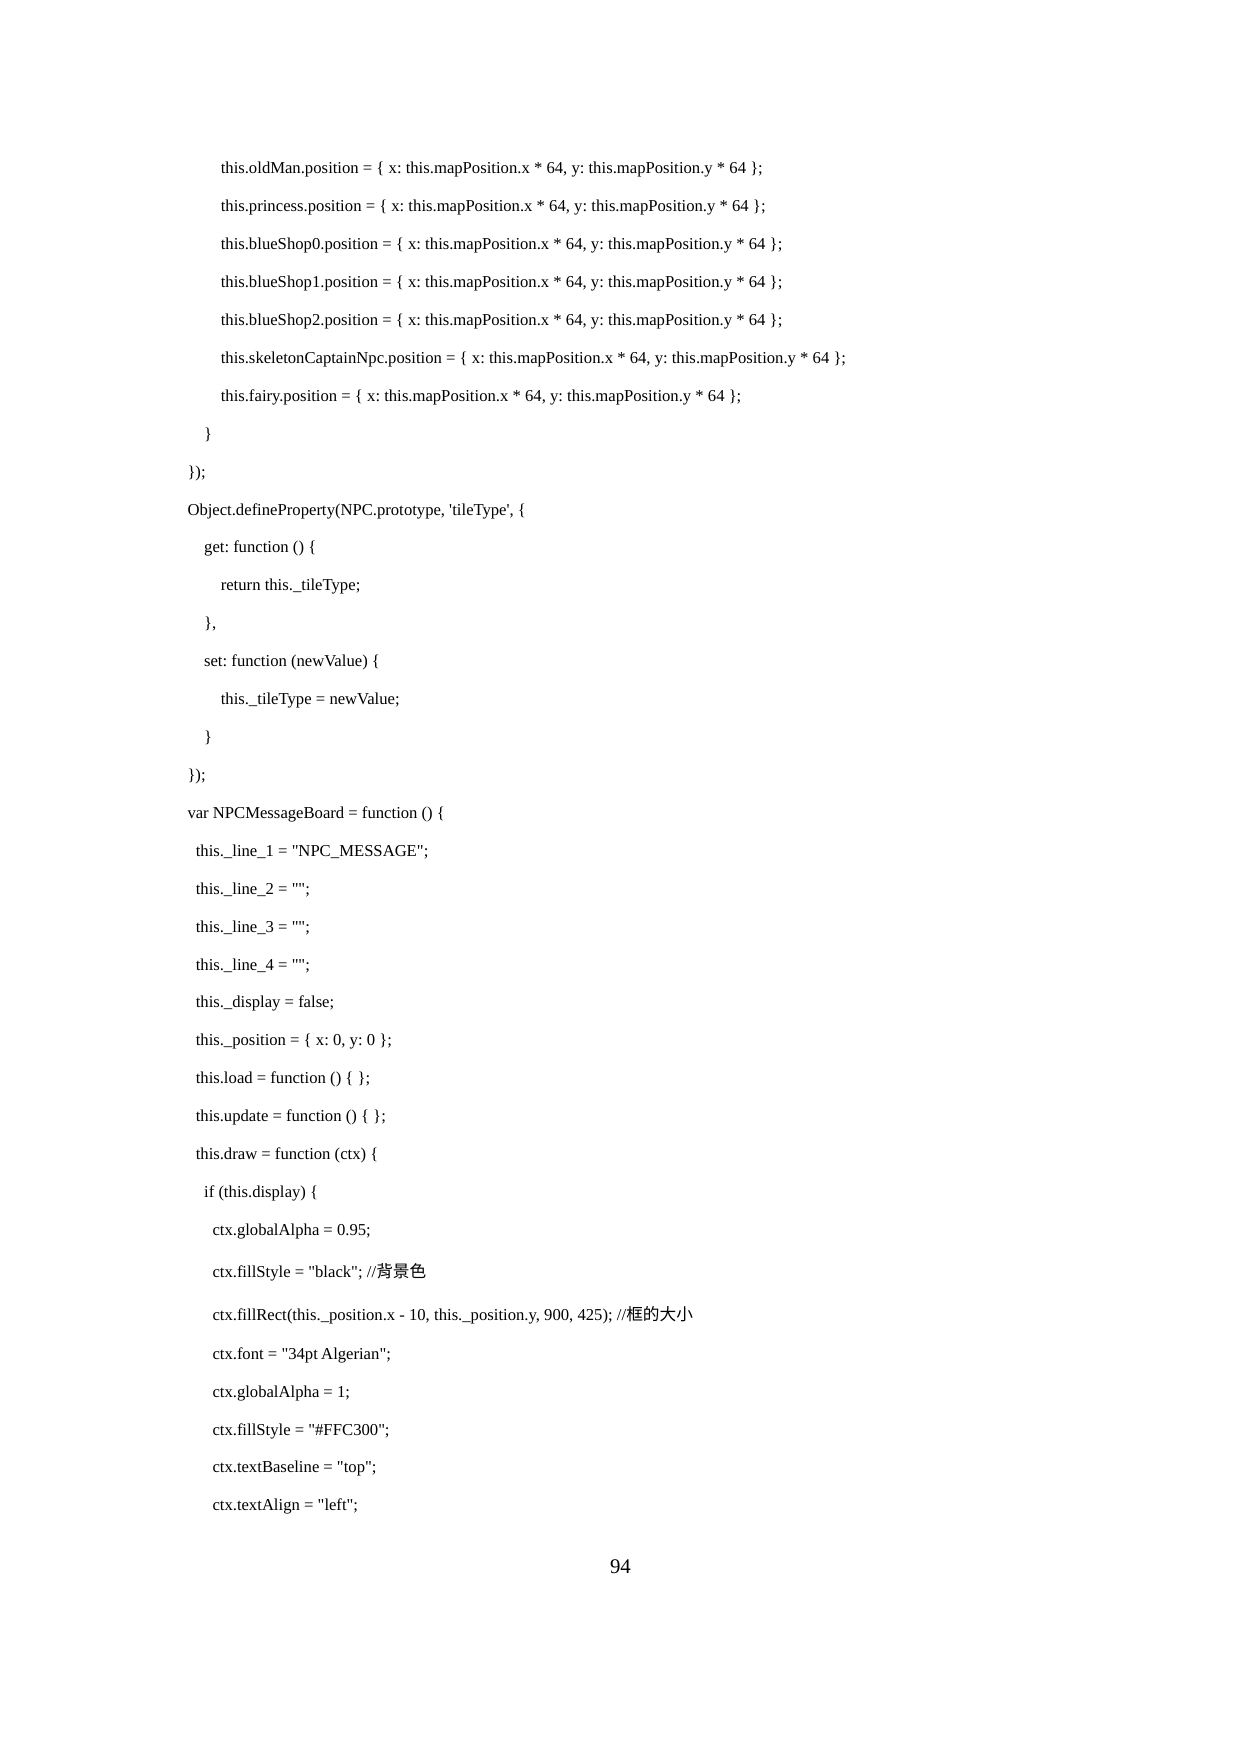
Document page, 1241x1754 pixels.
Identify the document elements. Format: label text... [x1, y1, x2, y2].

text this._line_1 = "NPC_MESSAGE"; [187, 841, 1053, 860]
text this._line_4 = ""; [187, 954, 1053, 973]
text ctx.font = "34pt Algerian"; [187, 1343, 1053, 1363]
text this.oldMan.position = { x: this.mapPosition.x * 64, y: this.mapPosition.y * 64 }; [187, 158, 1053, 177]
text this.draw = function (ctx) { [187, 1144, 1053, 1163]
text this.princess.position = { x: this.mapPosition.x * 64, y: this.mapPosition.y * 64 }; [187, 196, 1053, 215]
text ctx.fillStyle = "black"; //背景色 [187, 1258, 1053, 1282]
text set: function (newValue) { [187, 651, 1053, 670]
text } [187, 727, 1053, 746]
text } [187, 423, 1053, 443]
text return this._tileType; [187, 575, 1053, 594]
text ctx.textAlign = "left"; [187, 1495, 1053, 1514]
text }); [187, 765, 1053, 784]
text this._display = false; [187, 992, 1053, 1011]
text this.skeletonCaptainNpc.position = { x: this.mapPosition.x * 64, y: this.mapPosition.y * 64 }; [187, 348, 1053, 367]
text this._line_2 = ""; [187, 878, 1053, 898]
text }); [187, 461, 1053, 481]
text this.blueShop0.position = { x: this.mapPosition.x * 64, y: this.mapPosition.y * 64 }; [187, 234, 1053, 253]
text get: function () { [187, 537, 1053, 556]
text Object.defineProperty(NPC.prototype, 'tileType', { [187, 499, 1053, 518]
text this._line_3 = ""; [187, 916, 1053, 936]
text }, [187, 613, 1053, 632]
text this._tileType = newValue; [187, 689, 1053, 708]
text this.load = function () { }; [187, 1068, 1053, 1087]
text ctx.globalAlpha = 0.95; [187, 1220, 1053, 1239]
text ctx.textBaseline = "top"; [187, 1457, 1053, 1476]
text var NPCMessageBoard = function () { [187, 803, 1053, 822]
text this.blueShop2.position = { x: this.mapPosition.x * 64, y: this.mapPosition.y * 64 }; [187, 310, 1053, 329]
text this._position = { x: 0, y: 0 }; [187, 1030, 1053, 1049]
text ctx.fillRect(this._position.x - 10, this._position.y, 900, 425); //框的大小 [187, 1301, 1053, 1325]
text if (this.display) { [187, 1182, 1053, 1201]
text this.blueShop1.position = { x: this.mapPosition.x * 64, y: this.mapPosition.y * 64 }; [187, 272, 1053, 291]
text ctx.globalAlpha = 1; [187, 1381, 1053, 1401]
text this.update = function () { }; [187, 1106, 1053, 1125]
text ctx.fillStyle = "#FFC300"; [187, 1419, 1053, 1438]
text this.fairy.position = { x: this.mapPosition.x * 64, y: this.mapPosition.y * 64 }; [187, 386, 1053, 405]
